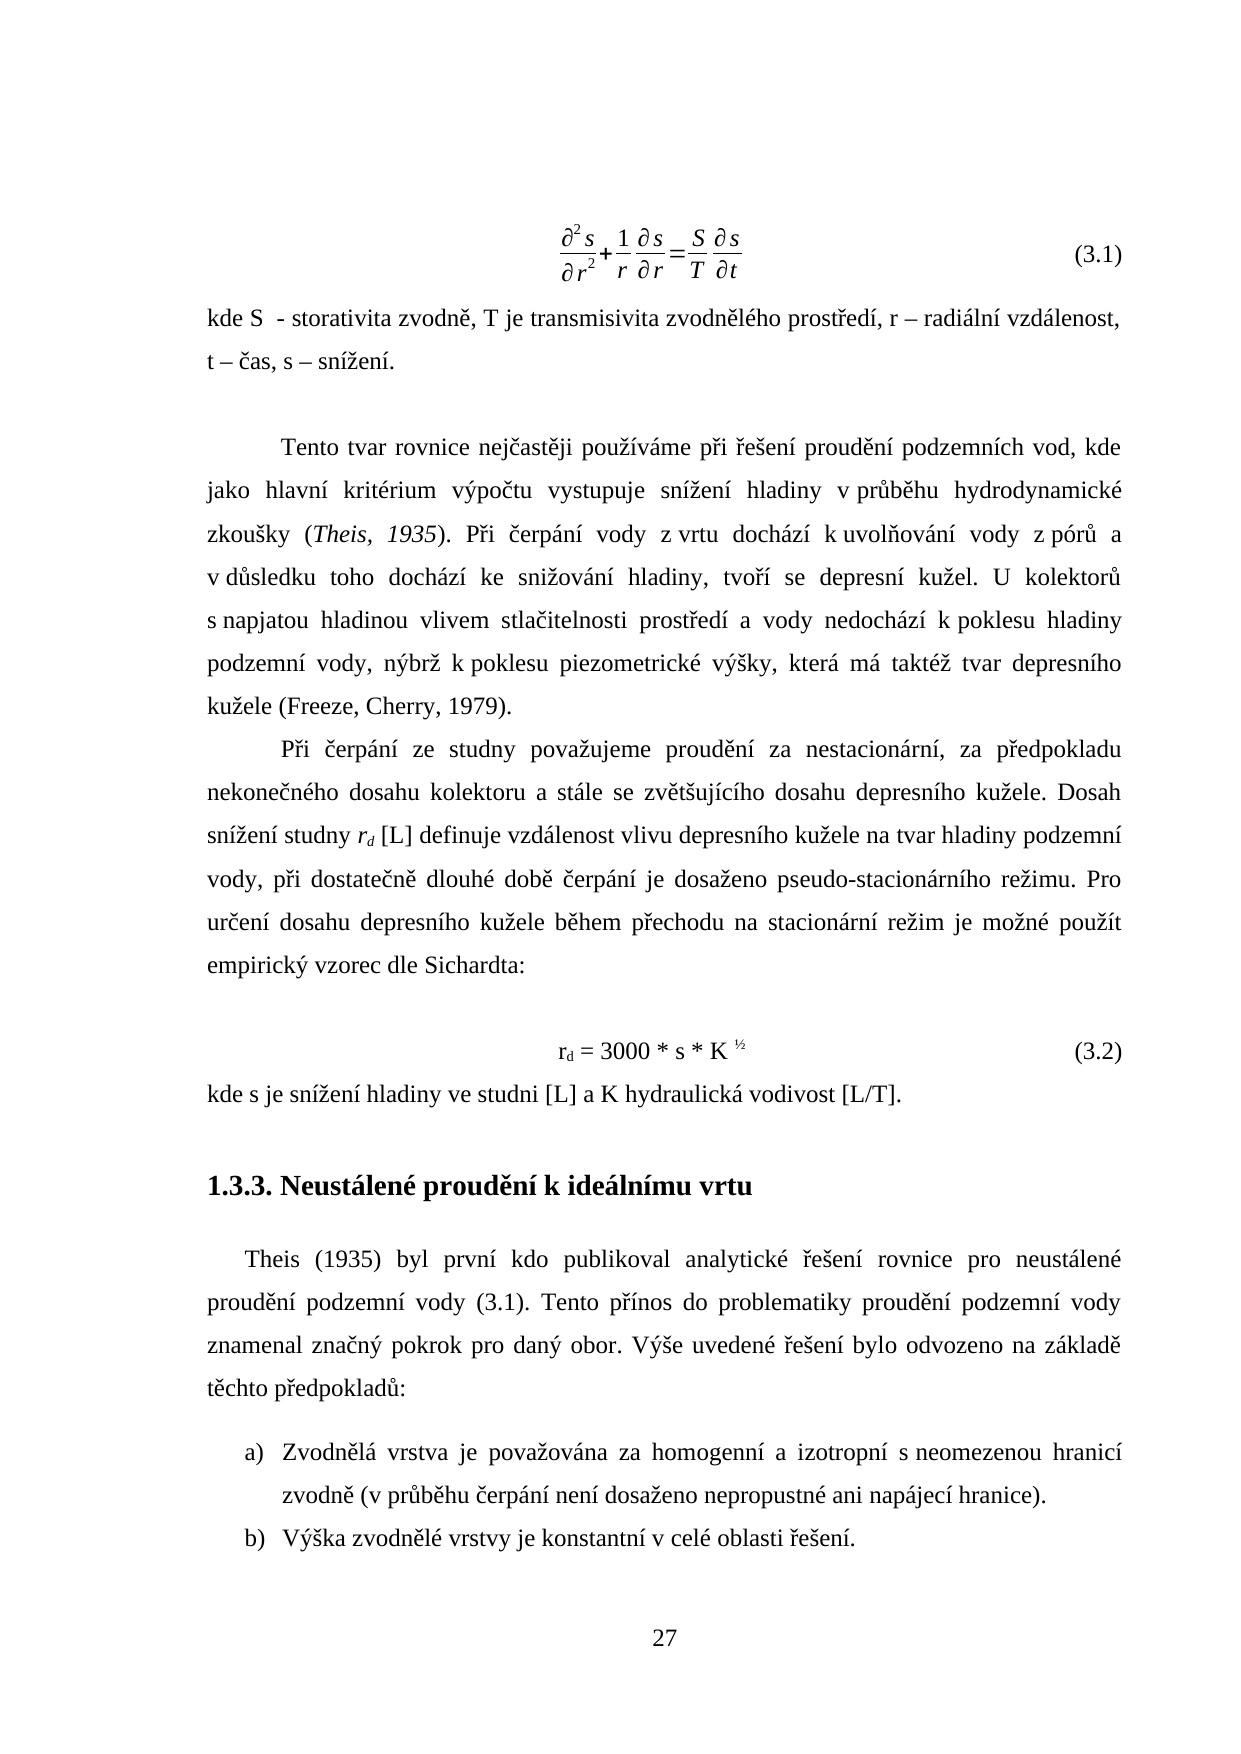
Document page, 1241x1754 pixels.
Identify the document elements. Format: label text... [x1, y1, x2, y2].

list Zvodnělá vrstva je považována za homogenní a izotropní s neomezenou hranicí zvodně (v průběhu čerpání není dosaženo nepropustné ani napájecí hranice). [244, 1437, 1122, 1509]
text kde s je snížení hladiny ve studni [L] a K hydraulická vodivost [L/T]. [207, 1079, 1122, 1108]
text rd = 3000 * s * K ½ (3.2) [207, 1036, 1122, 1065]
text Theis (1935) byl první kdo publikoval analytické řešení rovnice pro neustálené proudění podzemní vody (3.1). Tento přínos do problematiky proudění podzemní vody znamenal značný pokrok pro daný obor. Výše uvedené řešení bylo odvozeno na základě těchto předpokladů: [207, 1244, 1122, 1402]
text Tento tvar rovnice nejčastěji používáme při řešení proudění podzemních vod, kde jako hlavní kritérium výpočtu vystupuje snížení hladiny v průběhu hydrodynamické zkoušky (Theis, 1935). Při čerpání vody z vrtu dochází k uvolňování vody z pórů a v důsledku toho dochází ke snižování hladiny, tvoří se depresní kužel. U kolektorů s napjatou hladinou vlivem stlačitelnosti prostředí a vody nedochází k poklesu hladiny podzemní vody, nýbrž k poklesu piezometrické výšky, která má taktéž tvar depresního kužele (Freeze, Cherry, 1979). [207, 432, 1122, 720]
subtitle 1.3.3. Neustálené proudění k ideálnímu vrtu [207, 1168, 1122, 1202]
text kde S - storativita zvodně, T je transmisivita zvodnělého prostředí, r – radiální vzdálenost, t – čas, s – snížení. [207, 303, 1122, 375]
text (3.1) [207, 220, 1122, 286]
list Výška zvodnělé vrstvy je konstantní v celé oblasti řešení. [244, 1523, 1122, 1552]
text Při čerpání ze studny považujeme proudění za nestacionární, za předpokladu nekonečného dosahu kolektoru a stále se zvětšujícího dosahu depresního kužele. Dosah snížení studny rd [L] definuje vzdálenost vlivu depresního kužele na tvar hladiny podzemní vody, při dostatečně dlouhé době čerpání je dosaženo pseudo-stacionárního režimu. Pro určení dosahu depresního kužele během přechodu na stacionární režim je možné použít empirický vzorec dle Sichardta: [207, 734, 1122, 979]
